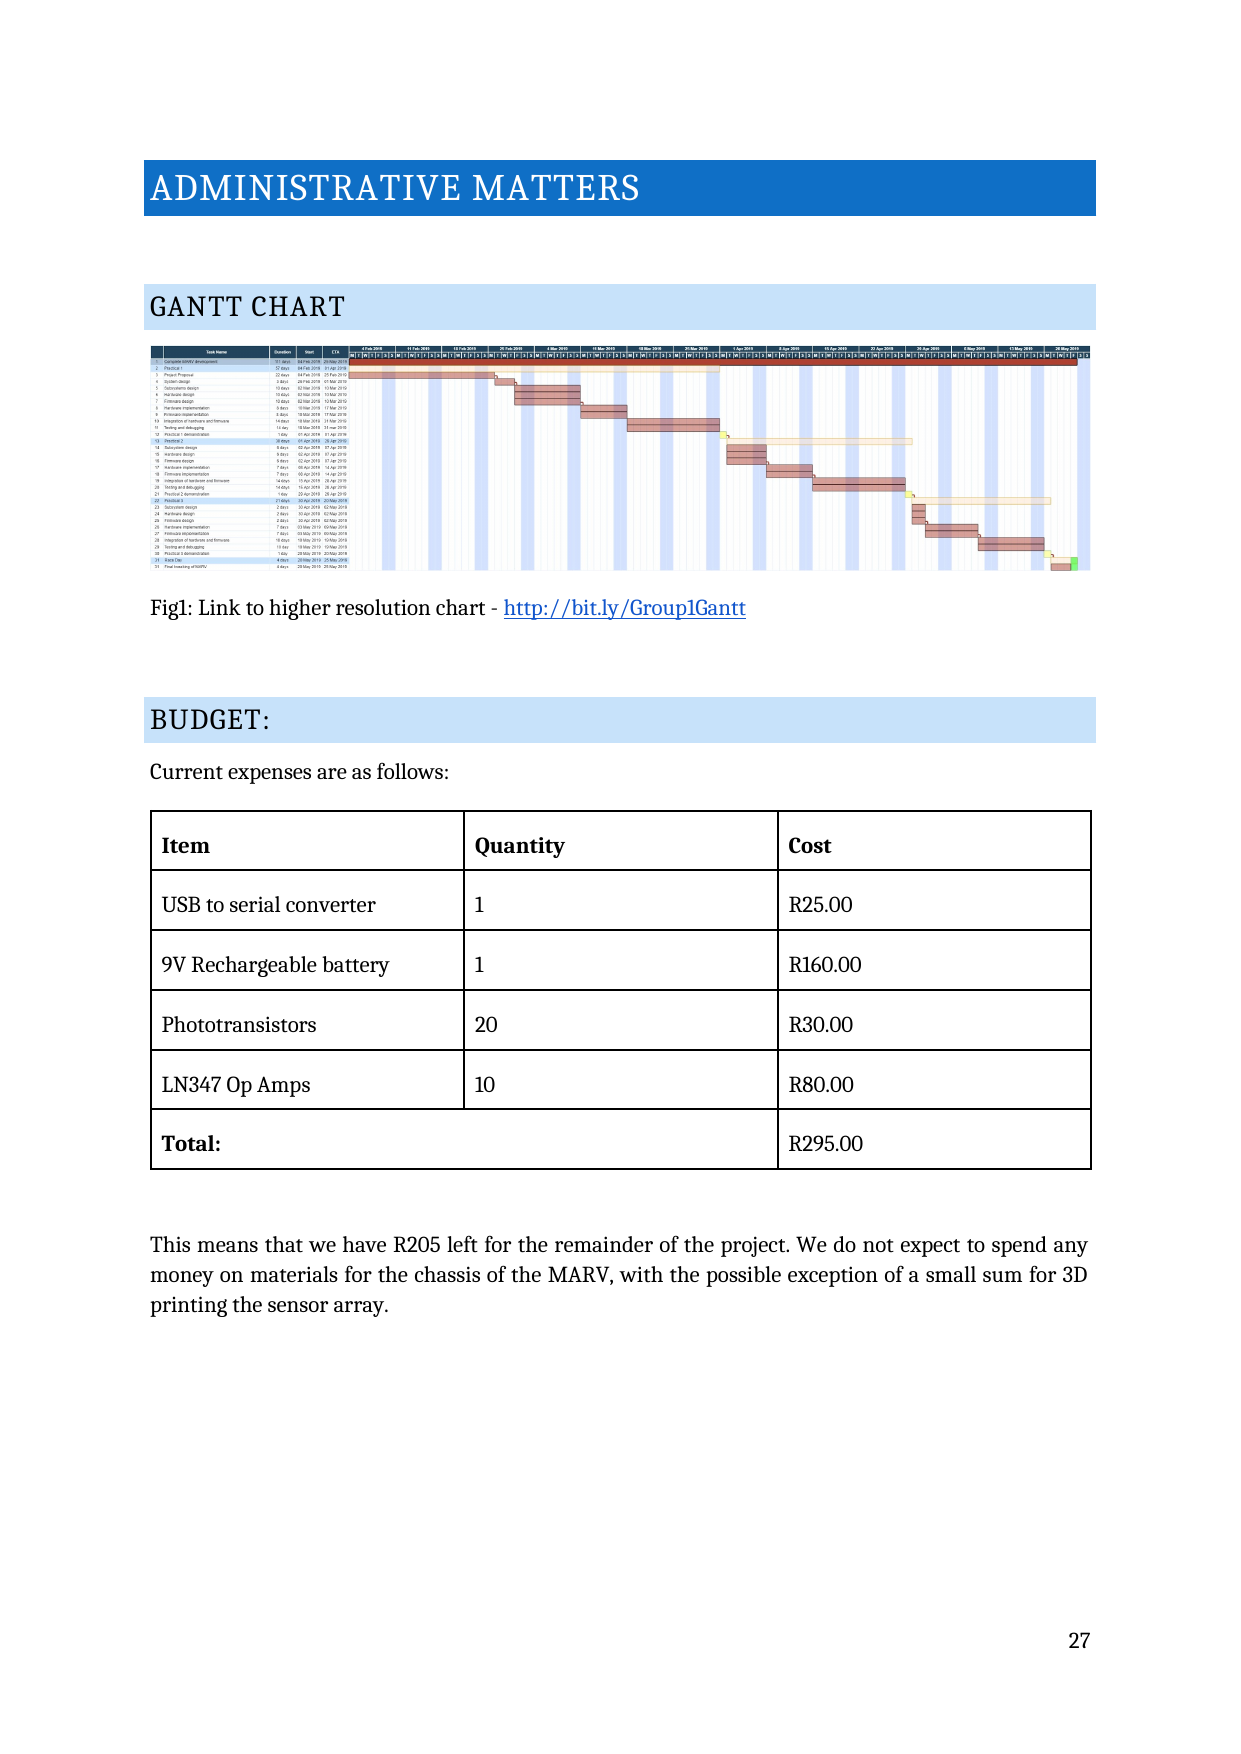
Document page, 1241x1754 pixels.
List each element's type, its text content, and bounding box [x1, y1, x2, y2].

text Fig1: Link to higher resolution chart - http://bit.ly/Group1Gantt [150, 595, 1090, 621]
table_cell 1 [465, 931, 777, 989]
subtitle Administrative Matters [150, 167, 1090, 210]
table_cell 20 [465, 991, 777, 1048]
table_cell R30.00 [779, 991, 1090, 1048]
table_cell 1 [465, 871, 777, 929]
table_cell USB to serial converter [152, 871, 463, 929]
table_header Quantity [465, 812, 777, 869]
table_cell R25.00 [779, 871, 1090, 929]
table_cell 10 [465, 1051, 777, 1108]
text Current expenses are as follows: [150, 759, 1090, 785]
table_cell R160.00 [779, 931, 1090, 989]
table_cell R295.00 [779, 1110, 1090, 1168]
table_cell LN347 Op Amps [152, 1051, 463, 1108]
subtitle Budget: [150, 704, 1090, 737]
subtitle GANTT Chart [150, 290, 1090, 324]
table_header Item [152, 812, 463, 869]
table_cell R80.00 [779, 1051, 1090, 1108]
picture [150, 345, 1091, 571]
table_cell Phototransistors [152, 991, 463, 1048]
table_header Cost [779, 812, 1090, 869]
table_cell 9V Rechargeable battery [152, 931, 463, 989]
text This means that we have R205 left for the remainder of the project. We do not expect to spend any money on materials for the chassis of the MARV, with the possible exception of a small sum for 3D printing the sensor array. [150, 1231, 1090, 1318]
table_cell Total: [152, 1110, 777, 1168]
